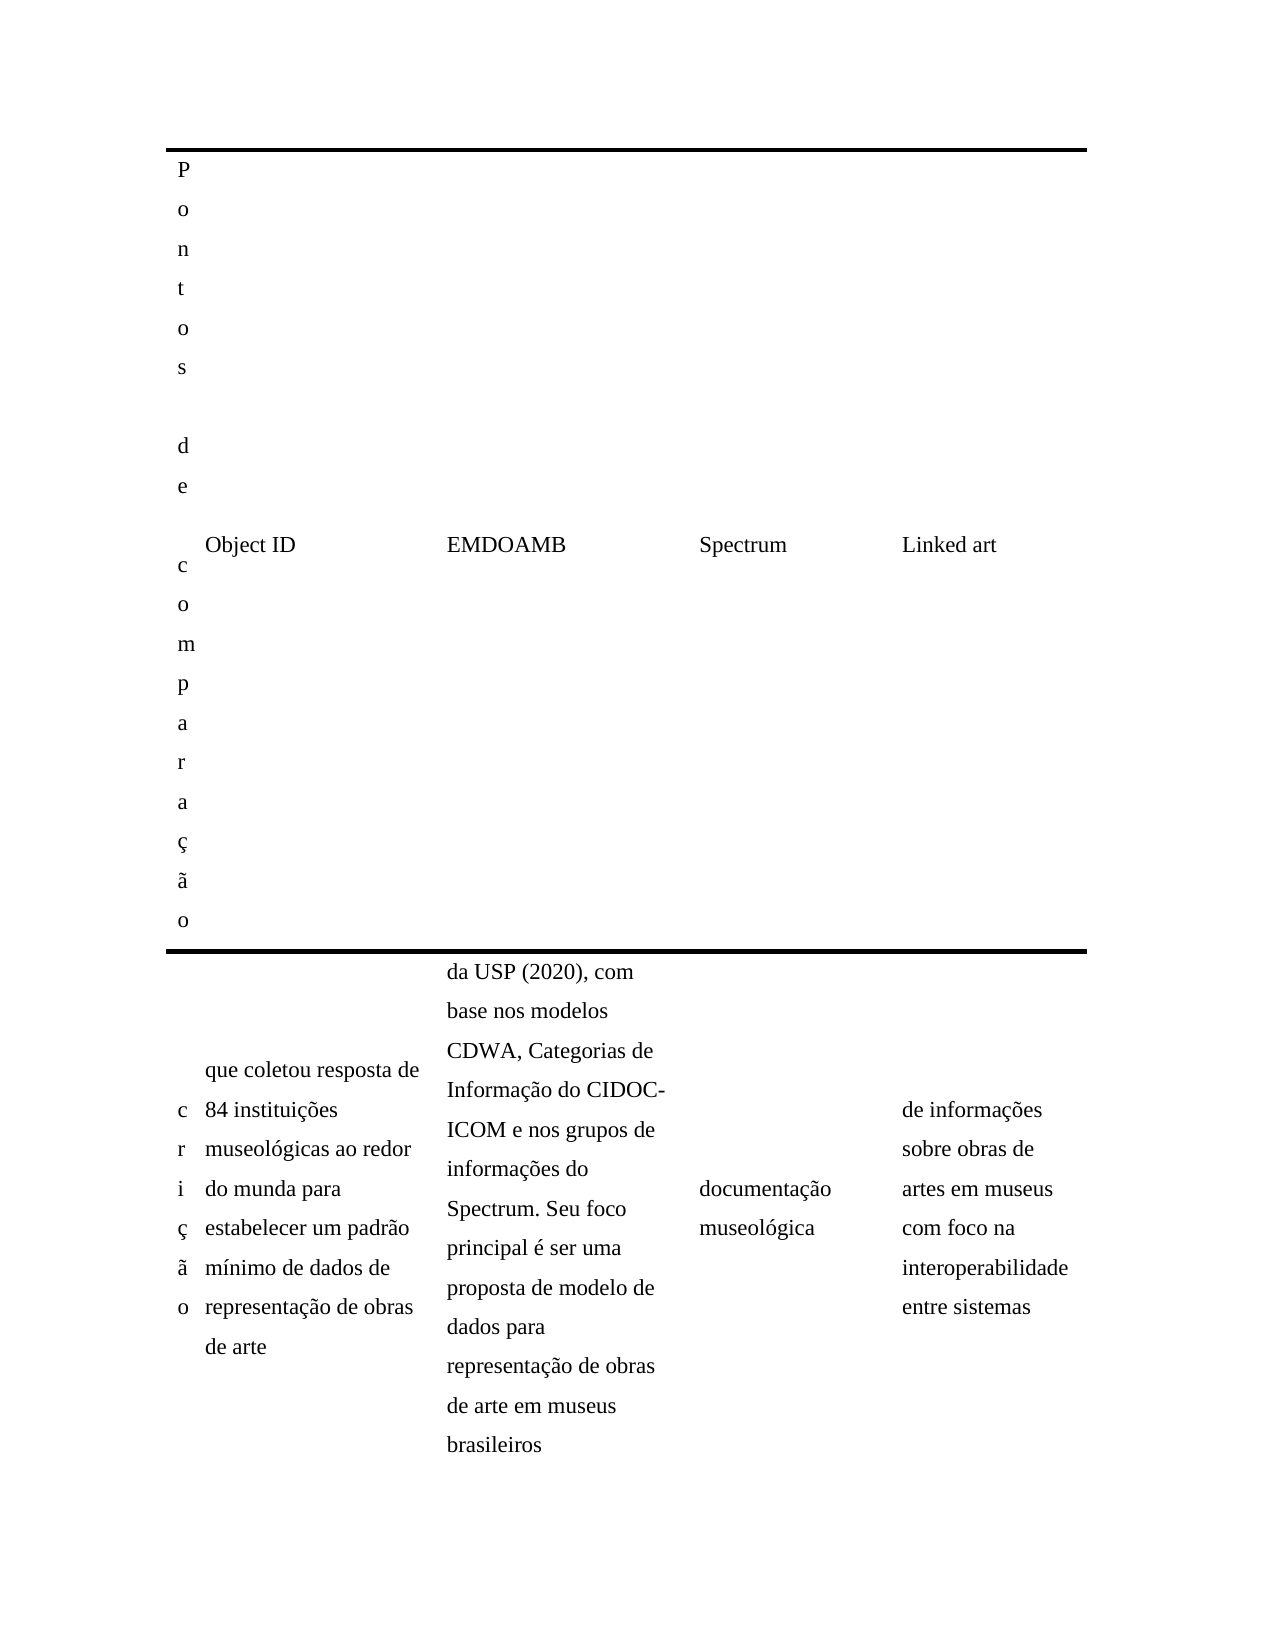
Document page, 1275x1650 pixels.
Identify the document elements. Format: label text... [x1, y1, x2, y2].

table_cell Descrição [166, 954, 194, 1475]
table_header Pontos de comparação [166, 152, 194, 949]
table_header EMDOAMB [435, 152, 688, 949]
table_cell Elaborada a partir de um esforço do Getty Information Institute que coletou resposta de 84 instituições museológicas ao redor do munda para estabelecer um padrão mínimo de dados de representação de obras de arte [194, 954, 435, 1475]
table_header Object ID [194, 152, 435, 949]
table_header Linked art [891, 152, 1087, 949]
table_header Spectrum [688, 152, 891, 949]
table_cell Procedimentos e unidades de informação para documentação museológica [688, 954, 891, 1475]
table_cell Modelo de dados para aplicações para representação de informações sobre obras de artes em museus com foco na interoperabilidade entre sistemas [891, 954, 1087, 1475]
table_cell Criado pela Camila Aparecida da Silva, pesquisadora brasileira da USP (2020), com base nos modelos CDWA, Categorias de Informação do CIDOC-ICOM e nos grupos de informações do Spectrum. Seu foco principal é ser uma proposta de modelo de dados para representação de obras de arte em museus brasileiros [435, 954, 688, 1475]
